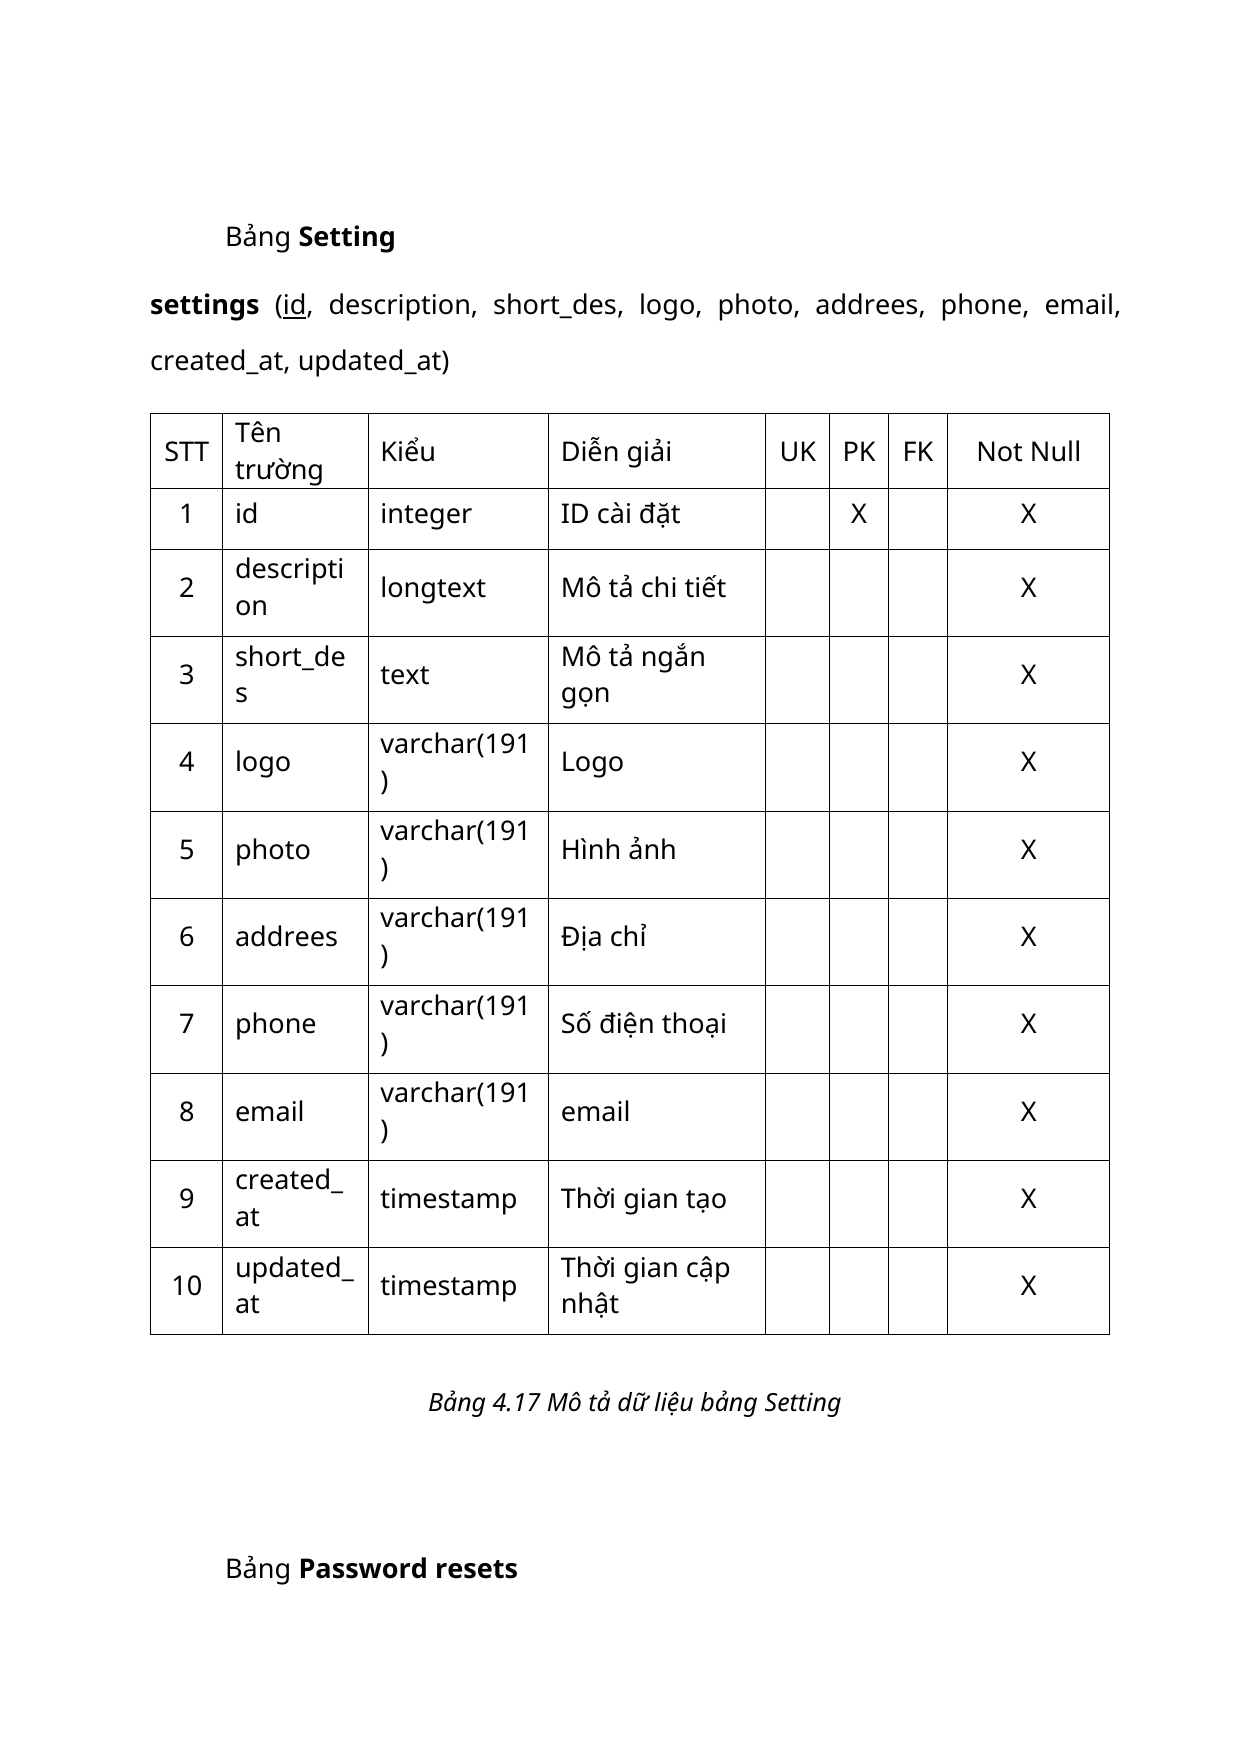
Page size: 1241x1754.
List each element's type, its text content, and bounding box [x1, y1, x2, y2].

table_cell phone [223, 986, 368, 1072]
table_cell [830, 1161, 888, 1247]
table_cell X [948, 637, 1109, 723]
table_cell varchar(191) [369, 812, 548, 898]
table_cell [766, 1074, 829, 1160]
table_cell varchar(191) [369, 986, 548, 1072]
table_cell integer [369, 489, 548, 549]
table_cell X [948, 986, 1109, 1072]
table_cell 9 [151, 1161, 222, 1247]
table_cell 2 [151, 550, 222, 636]
table_cell [889, 550, 947, 636]
table_header STT [151, 414, 222, 488]
table_cell Hình ảnh [549, 812, 765, 898]
table_cell X [948, 1161, 1109, 1247]
table_cell [830, 550, 888, 636]
table_cell longtext [369, 550, 548, 636]
table_cell X [948, 489, 1109, 549]
table_header UK [766, 414, 829, 488]
table_cell 6 [151, 899, 222, 985]
table_cell [766, 986, 829, 1072]
table_cell [889, 986, 947, 1072]
table_cell X [830, 489, 888, 549]
table_cell X [948, 1074, 1109, 1160]
table_header Not Null [948, 414, 1109, 488]
table_cell Mô tả ngắn gọn [549, 637, 765, 723]
table_cell [766, 899, 829, 985]
table_cell [830, 1248, 888, 1334]
table_cell photo [223, 812, 368, 898]
table_cell [889, 899, 947, 985]
table_cell 5 [151, 812, 222, 898]
table_cell created_at [223, 1161, 368, 1247]
table_header Kiểu [369, 414, 548, 488]
table_cell X [948, 899, 1109, 985]
table_header PK [830, 414, 888, 488]
table_cell 8 [151, 1074, 222, 1160]
table_header Tên trường [223, 414, 368, 488]
table_cell [766, 489, 829, 549]
text Bảng Password resets [225, 1549, 1122, 1586]
table_cell [889, 1248, 947, 1334]
table_cell Logo [549, 724, 765, 811]
table_cell 7 [151, 986, 222, 1072]
table_cell [889, 489, 947, 549]
table_cell ID cài đặt [549, 489, 765, 549]
table_cell Số điện thoại [549, 986, 765, 1072]
table_header FK [889, 414, 947, 488]
table_cell [889, 1161, 947, 1247]
table_cell description [223, 550, 368, 636]
table_cell [830, 986, 888, 1072]
table_cell id [223, 489, 368, 549]
text Bảng Setting [225, 218, 1122, 255]
table_cell timestamp [369, 1248, 548, 1334]
table_cell addrees [223, 899, 368, 985]
table_cell 10 [151, 1248, 222, 1334]
table_cell 4 [151, 724, 222, 811]
table_cell varchar(191) [369, 724, 548, 811]
table_cell [889, 637, 947, 723]
table_cell X [948, 1248, 1109, 1334]
table_cell [830, 812, 888, 898]
table_cell [830, 637, 888, 723]
table_cell short_des [223, 637, 368, 723]
table_cell Thời gian tạo [549, 1161, 765, 1247]
text Bảng 4.17 Mô tả dữ liệu bảng Setting [150, 1385, 1122, 1419]
list settings (id, description, short_des, logo, photo, addrees, phone, email, created_at, updated_at) [150, 286, 1122, 378]
table_cell X [948, 724, 1109, 811]
table_cell varchar(191) [369, 899, 548, 985]
table_cell email [223, 1074, 368, 1160]
table_cell [889, 812, 947, 898]
table_cell [766, 1161, 829, 1247]
table_cell [766, 550, 829, 636]
table_cell 1 [151, 489, 222, 549]
table_cell [830, 724, 888, 811]
table_cell logo [223, 724, 368, 811]
table_cell Mô tả chi tiết [549, 550, 765, 636]
table_cell Địa chỉ [549, 899, 765, 985]
table_header Diễn giải [549, 414, 765, 488]
table_cell Thời gian cập nhật [549, 1248, 765, 1334]
table_cell [830, 899, 888, 985]
table_cell 3 [151, 637, 222, 723]
table_cell updated_at [223, 1248, 368, 1334]
table_cell [830, 1074, 888, 1160]
table_cell text [369, 637, 548, 723]
table_cell [766, 812, 829, 898]
table_cell [766, 1248, 829, 1334]
table_cell [766, 637, 829, 723]
table_cell X [948, 812, 1109, 898]
table_cell [889, 724, 947, 811]
table_cell varchar(191) [369, 1074, 548, 1160]
table_cell timestamp [369, 1161, 548, 1247]
table_cell X [948, 550, 1109, 636]
table_cell [766, 724, 829, 811]
table_cell [889, 1074, 947, 1160]
table_cell email [549, 1074, 765, 1160]
